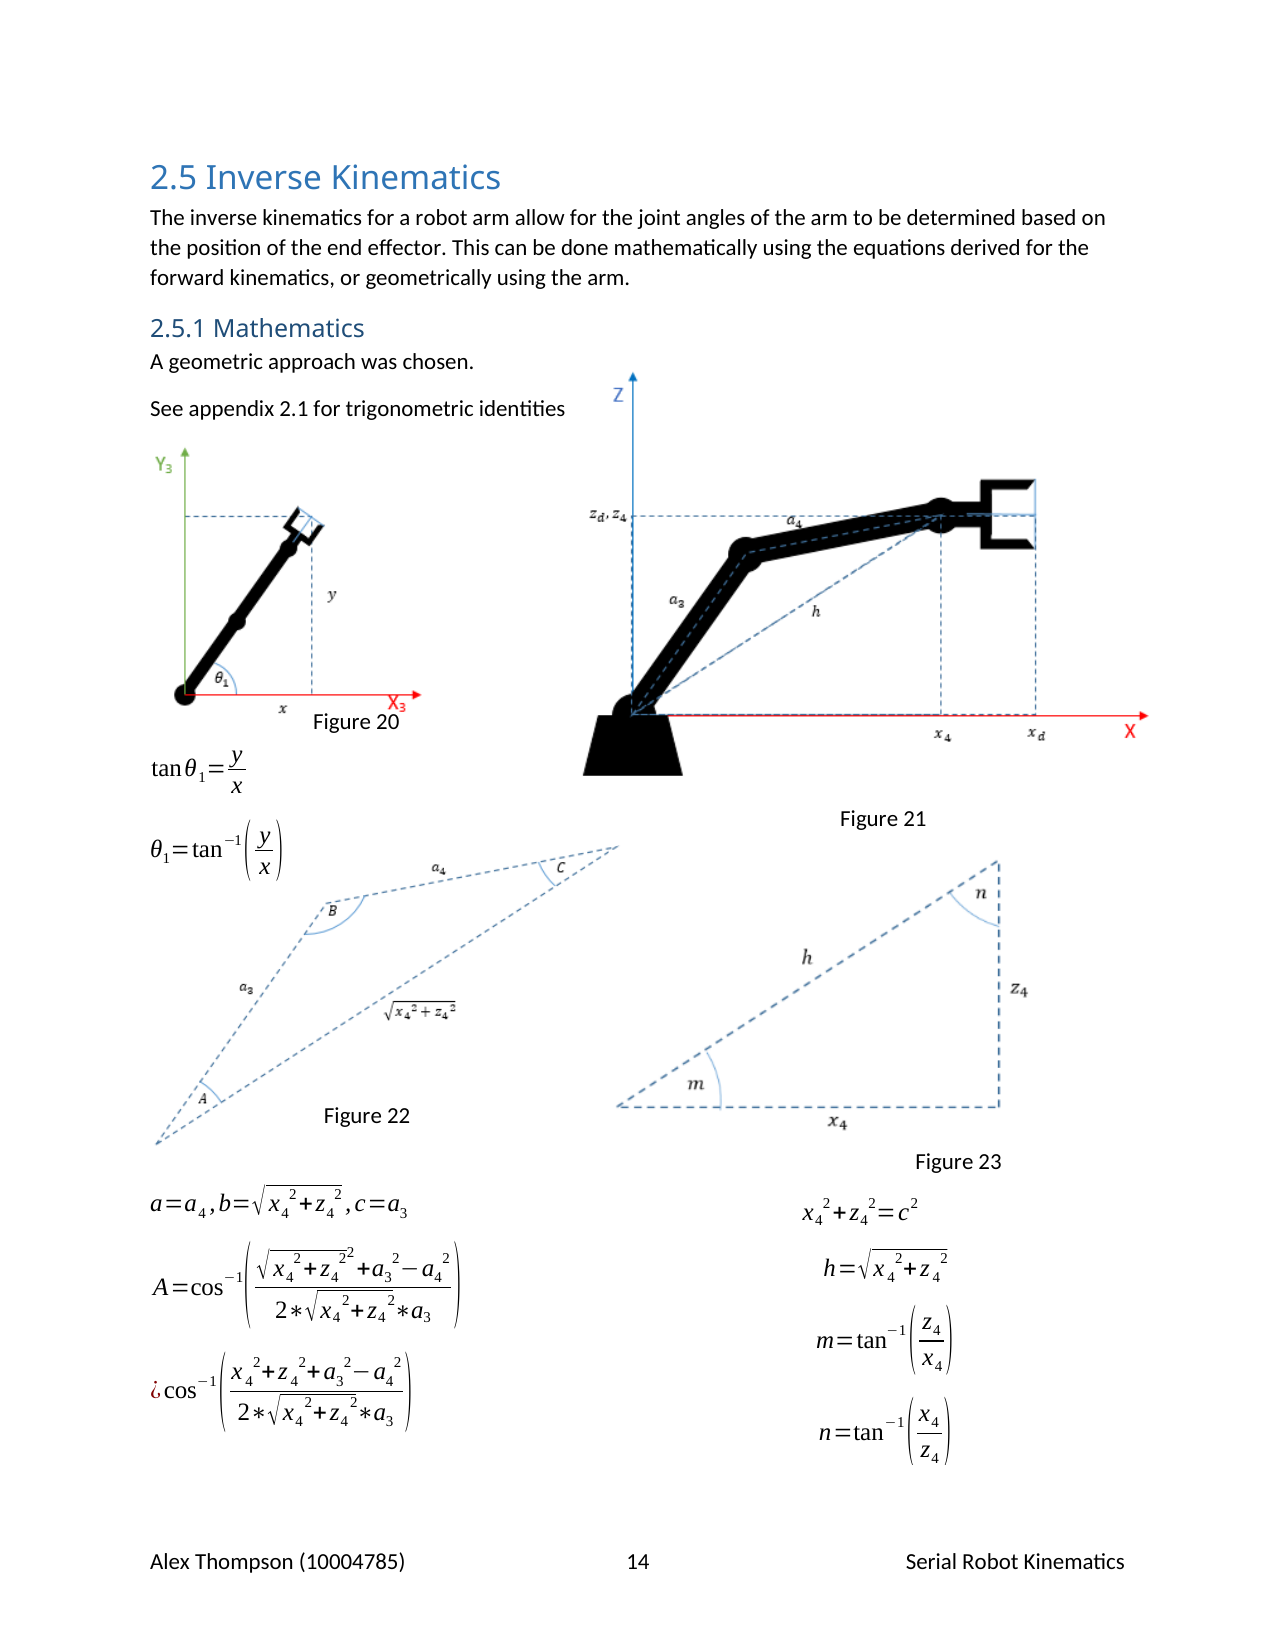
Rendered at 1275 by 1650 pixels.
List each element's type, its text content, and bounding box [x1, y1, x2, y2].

picture [150, 840, 1035, 1154]
text The inverse kinematics for a robot arm allow for the joint angles of the arm to be determined based on the position of the end effector. This can be done mathematically using the equations derived for the forward kinematics, or geometrically using the arm. [150, 203, 1125, 292]
picture [150, 441, 433, 722]
subtitle 2.5.1 Mathematics [150, 310, 1125, 344]
text See appendix 2.1 for trigonometric identities [150, 394, 571, 422]
text A geometric approach was chosen. [150, 347, 1125, 375]
subtitle 2.5 Inverse Kinematics [150, 154, 1125, 199]
picture [571, 362, 1159, 789]
picture [154, 841, 160, 848]
picture [153, 849, 159, 856]
